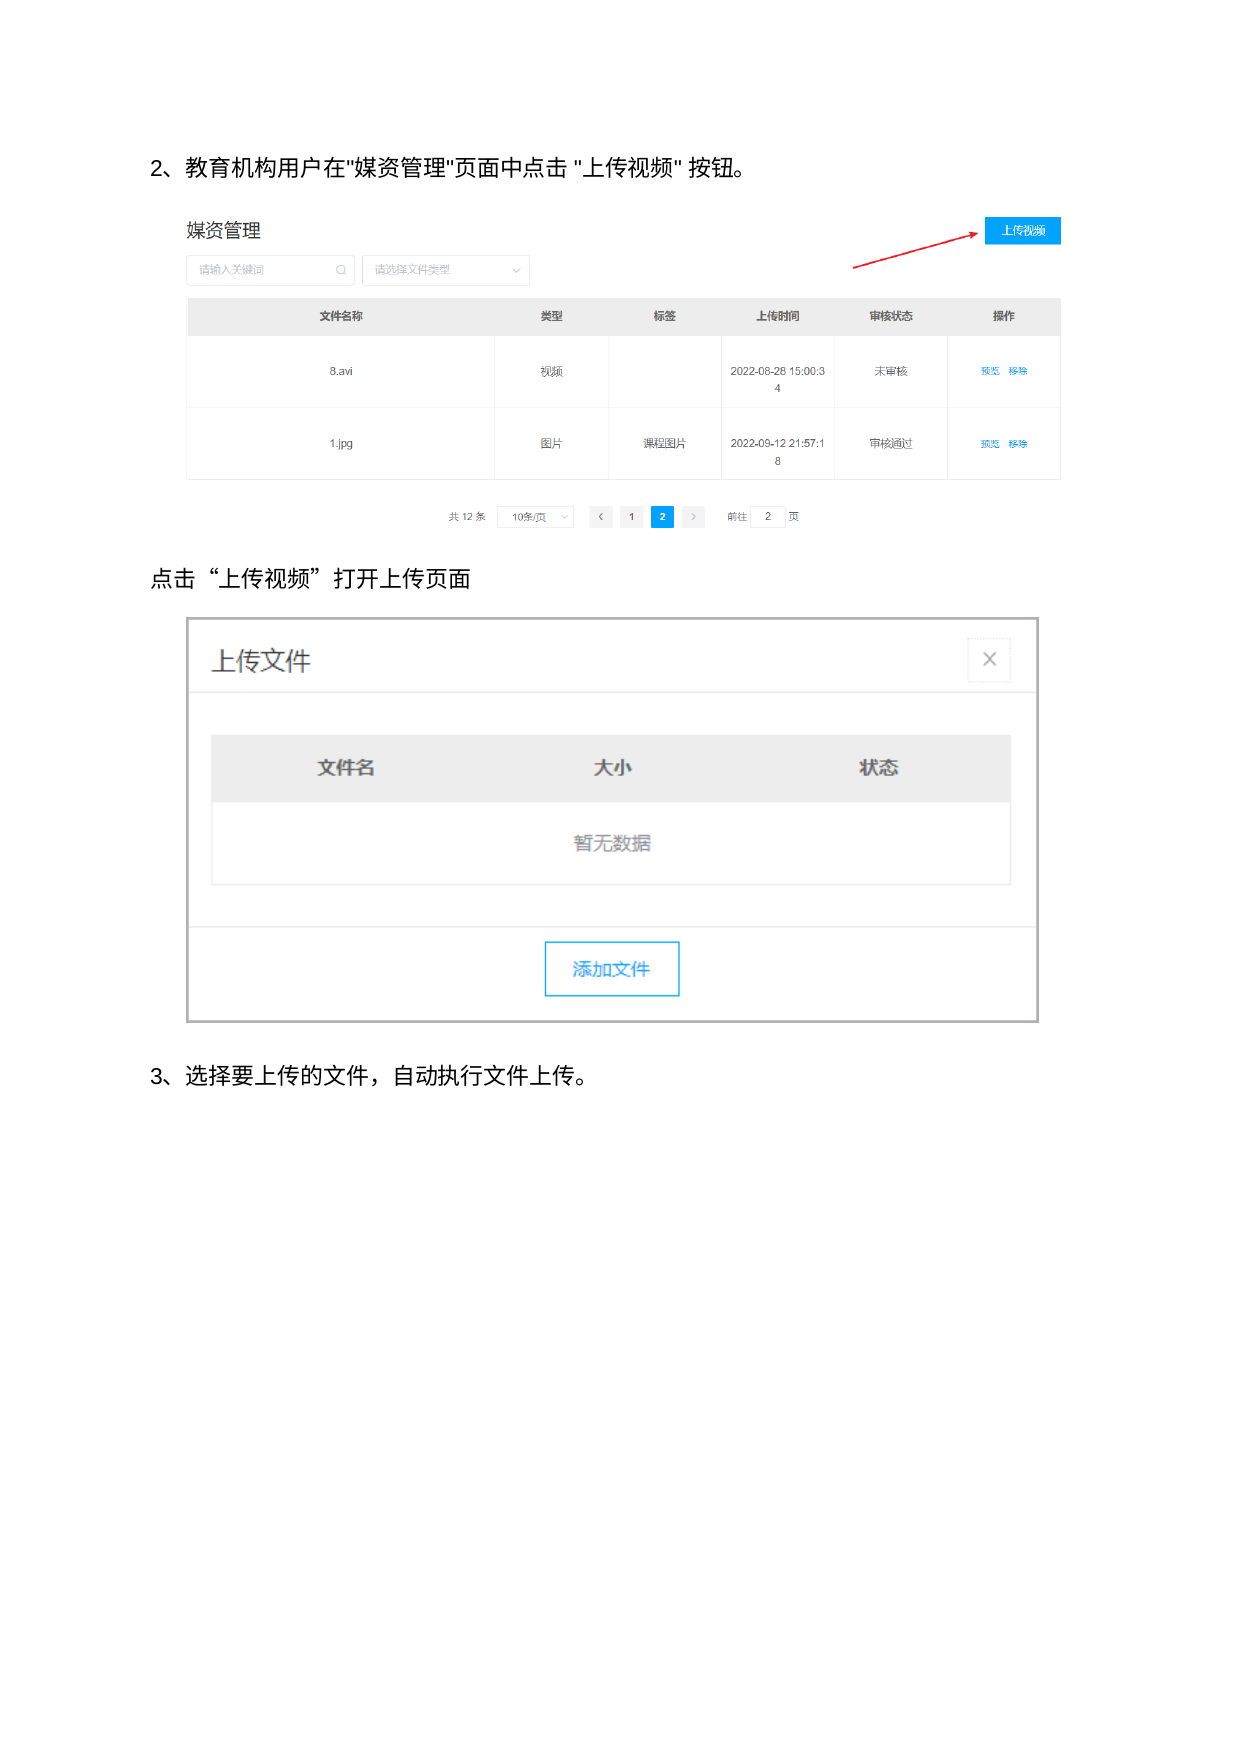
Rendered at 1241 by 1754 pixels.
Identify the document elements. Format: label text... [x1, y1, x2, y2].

text 2、教育机构用户在"媒资管理"页面中点击 "上传视频" 按钮。 [150, 150, 1090, 183]
text 3、选择要上传的文件，自动执行文件上传。 [150, 1058, 1090, 1091]
picture [177, 613, 1064, 1040]
text 点击“上传视频”打开上传页面 [150, 561, 1090, 594]
picture [177, 202, 1064, 543]
